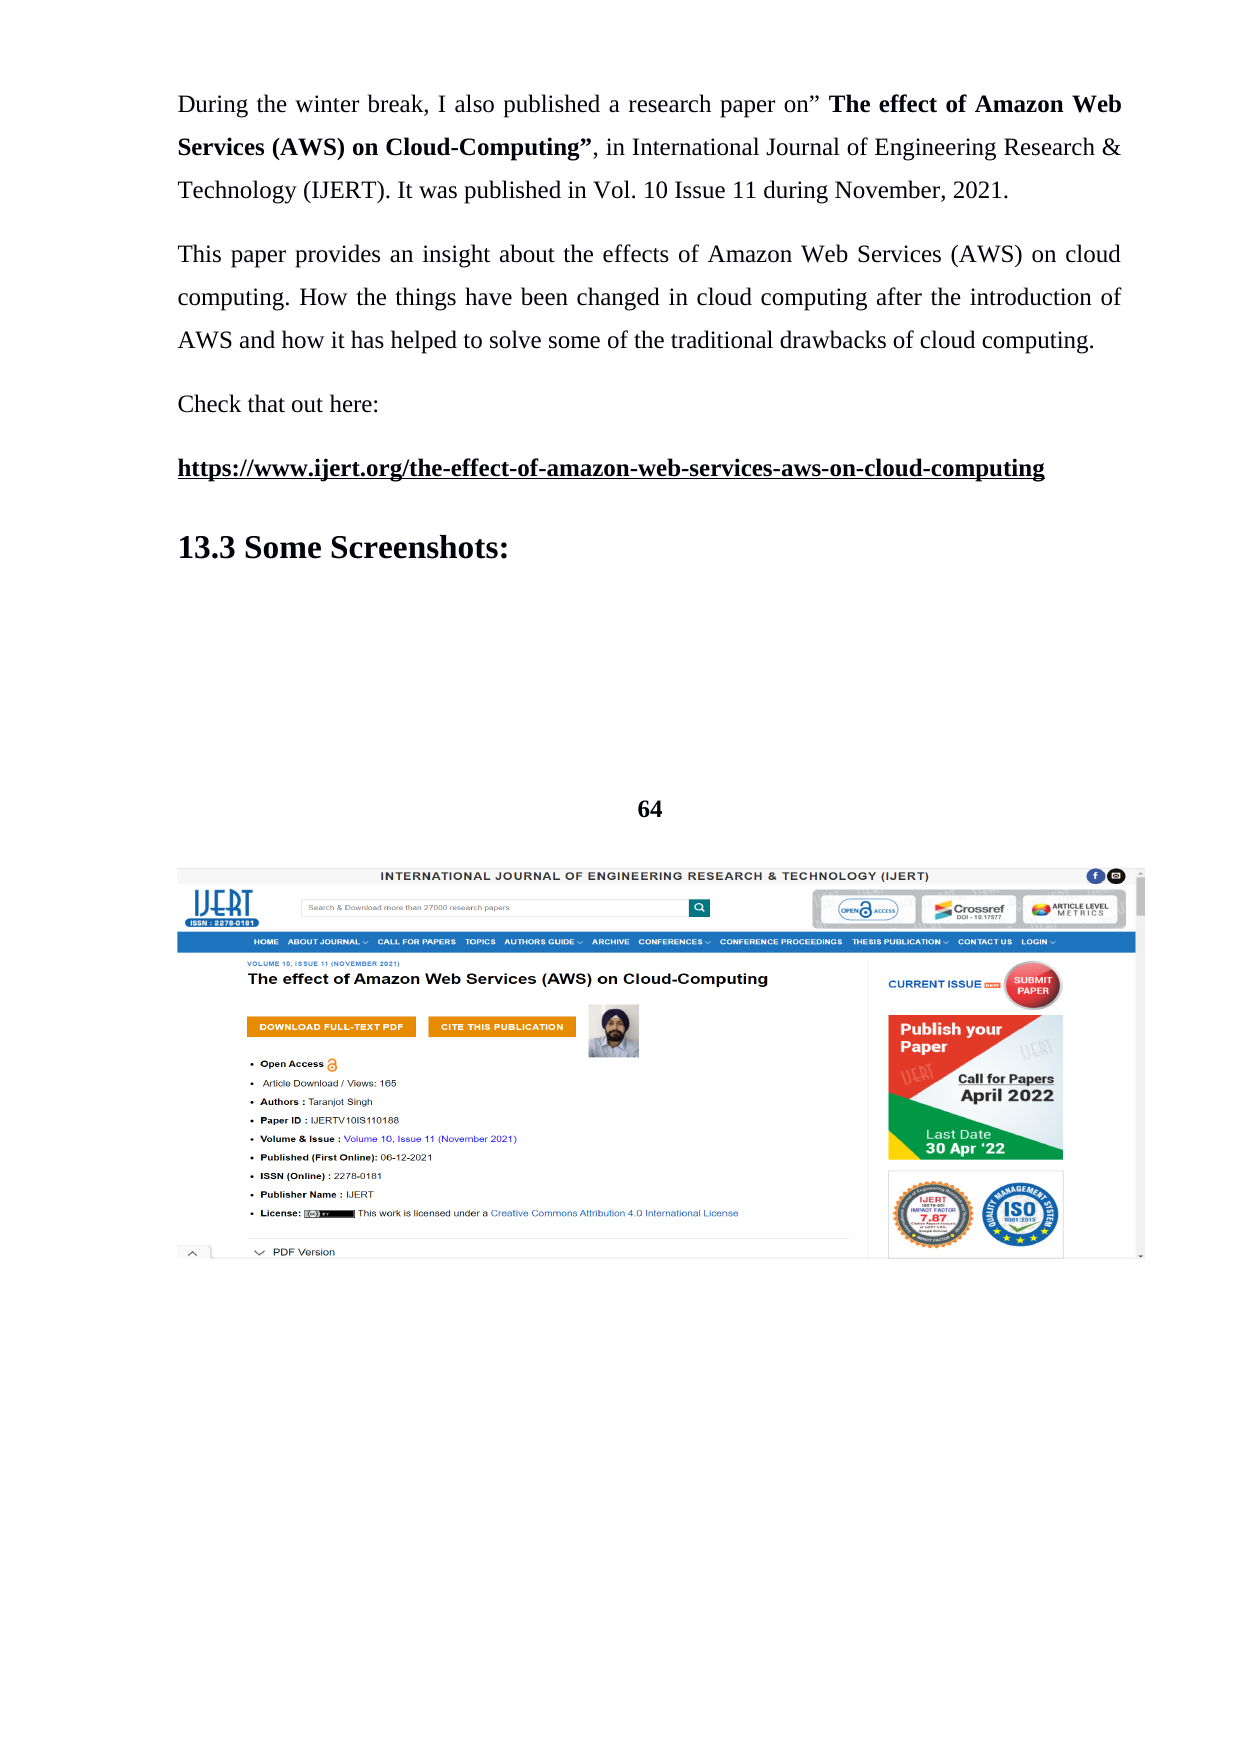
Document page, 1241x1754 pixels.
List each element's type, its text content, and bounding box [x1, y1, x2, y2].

picture [177, 868, 1146, 1259]
text Check that out here: [177, 389, 1122, 418]
text This paper provides an insight about the effects of Amazon Web Services (AWS) on cloud computing. How the things have been changed in cloud computing after the introduction of AWS and how it has helped to solve some of the traditional drawbacks of cloud computing. [177, 239, 1122, 354]
text 64 [177, 794, 1122, 822]
text https://www.ijert.org/the-effect-of-amazon-web-services-aws-on-cloud-computing [177, 453, 1122, 482]
text During the winter break, I also published a research paper on” The effect of Amazon Web Services (AWS) on Cloud-Computing”, in International Journal of Engineering Research & Technology (IJERT). It was published in Vol. 10 Issue 11 during November, 2021. [177, 89, 1122, 204]
text 13.3 Some Screenshots: [177, 527, 1122, 566]
